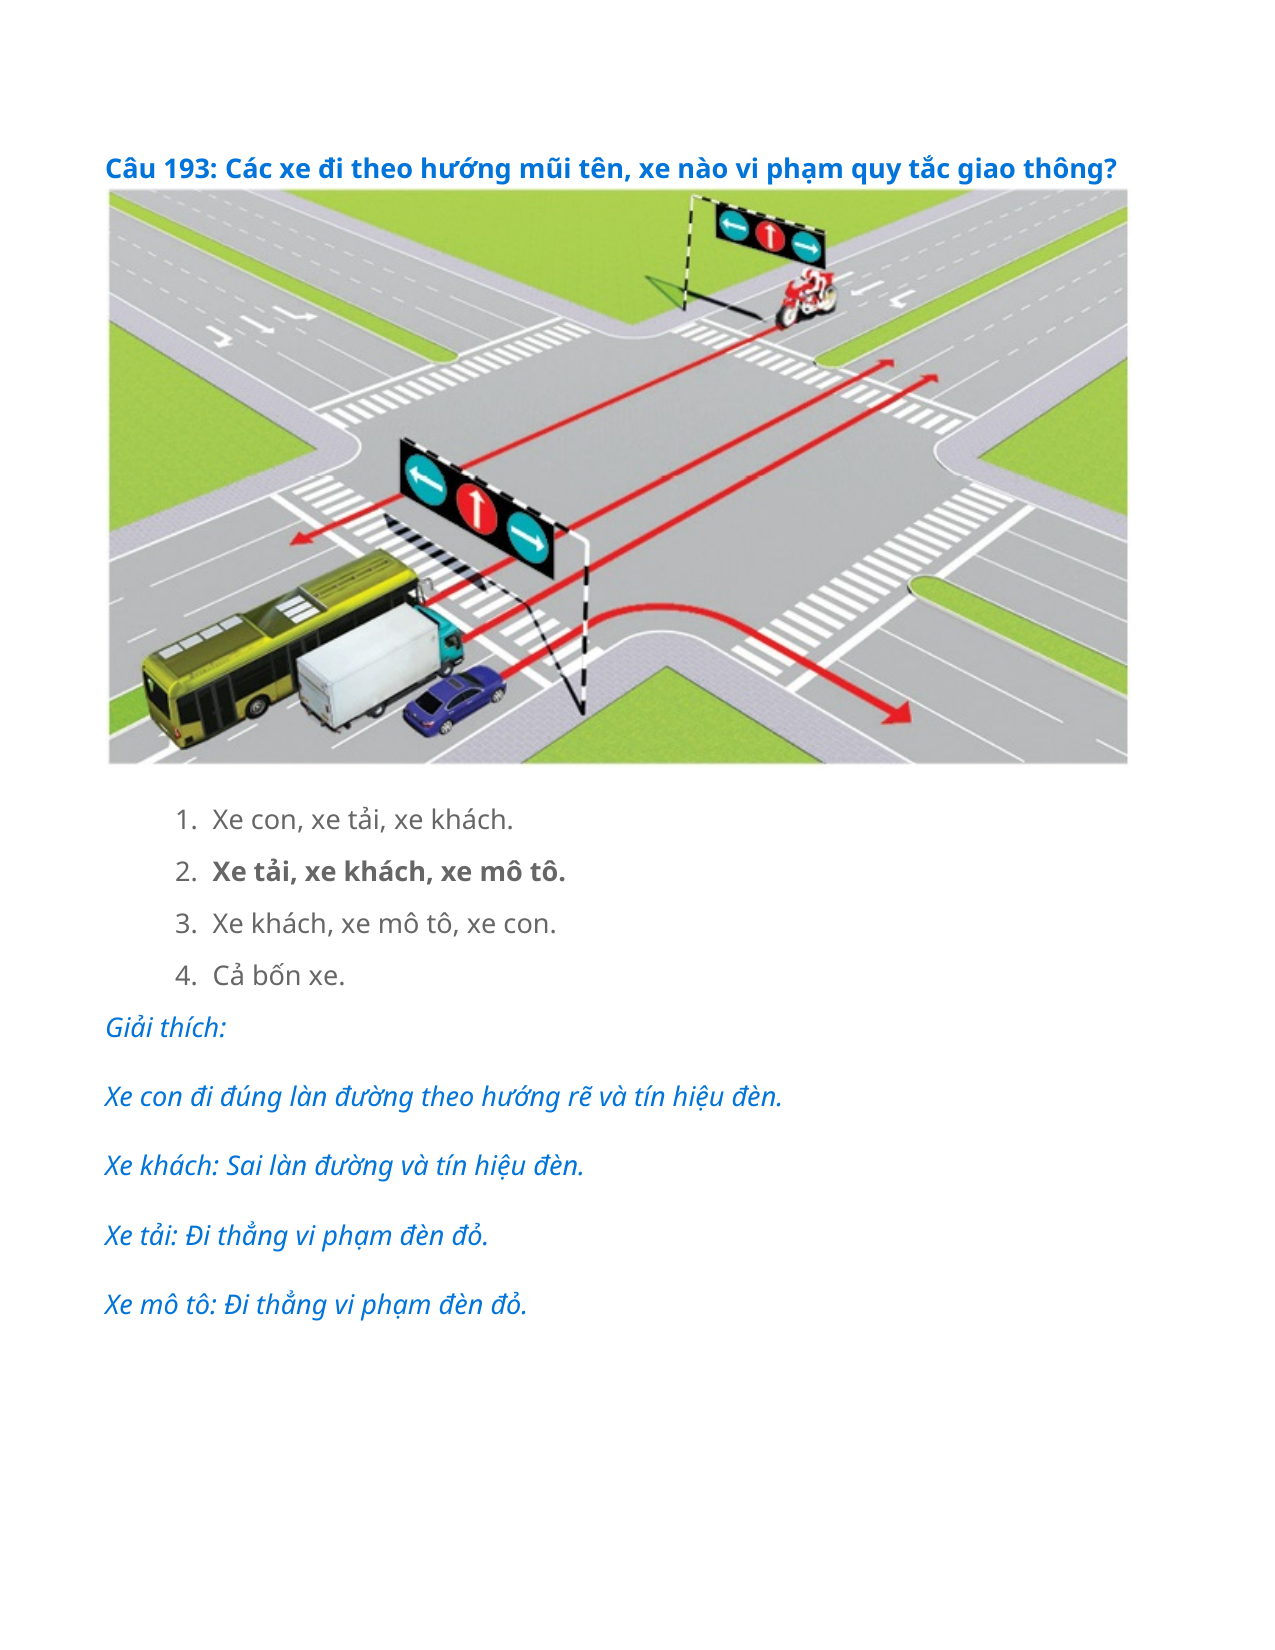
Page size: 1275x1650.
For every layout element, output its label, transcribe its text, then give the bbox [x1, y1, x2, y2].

text Xe khách: Sai làn đường và tín hiệu đèn. [105, 1147, 1125, 1184]
text Xe mô tô: Đi thẳng vi phạm đèn đỏ. [105, 1286, 1125, 1322]
picture [105, 186, 1134, 769]
list Xe khách, xe mô tô, xe con. [175, 904, 1125, 941]
text Xe tải: Đi thẳng vi phạm đèn đỏ. [105, 1216, 1125, 1253]
list Xe tải, xe khách, xe mô tô. [175, 852, 1125, 889]
text Xe con đi đúng làn đường theo hướng rẽ và tín hiệu đèn. [105, 1077, 1125, 1114]
list Cả bốn xe. [175, 956, 1125, 993]
text Giải thích: [105, 1008, 1125, 1045]
list Xe con, xe tải, xe khách. [175, 801, 1125, 837]
text Câu 193: Các xe đi theo hướng mũi tên, xe nào vi phạm quy tắc giao thông? [105, 150, 1125, 186]
